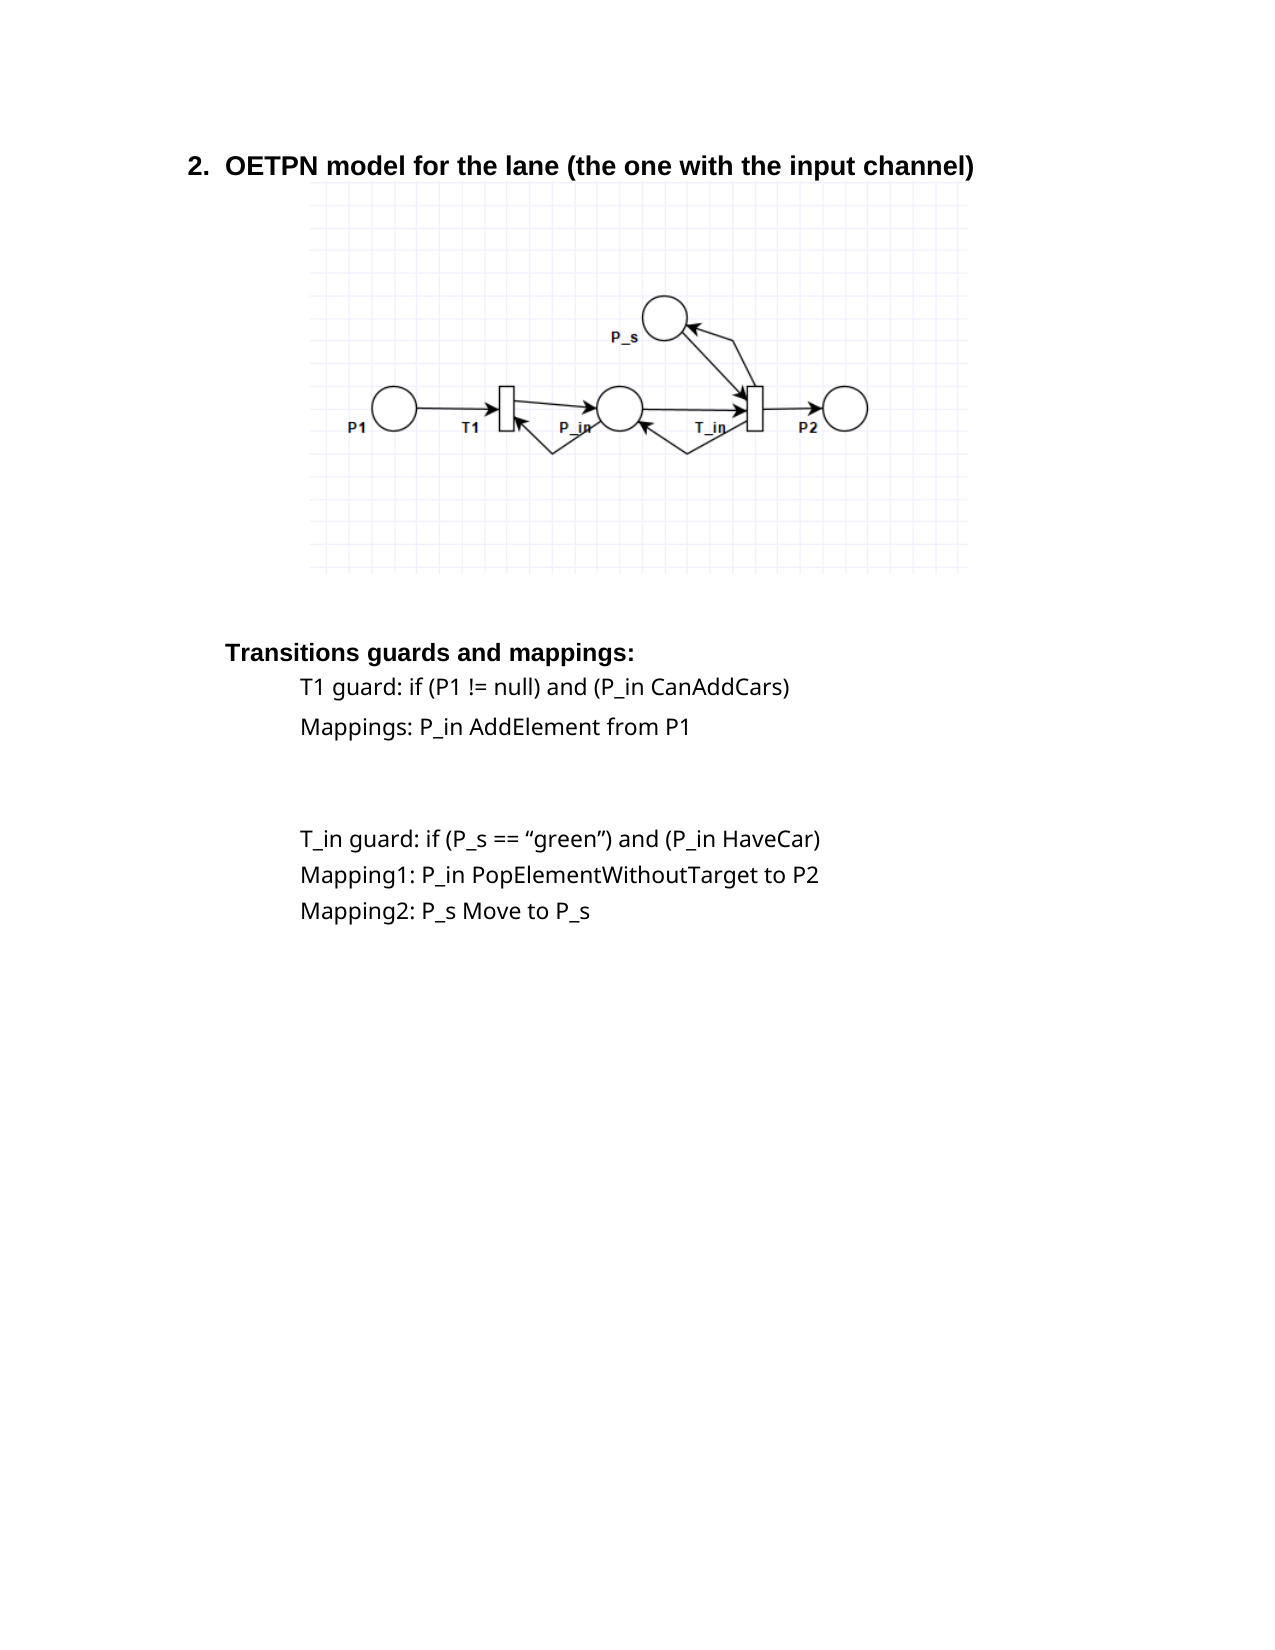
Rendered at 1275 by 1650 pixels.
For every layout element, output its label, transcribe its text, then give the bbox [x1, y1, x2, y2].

text Mappings: P_in AddElement from P1 [300, 711, 925, 742]
list OETPN model for the lane (the one with the input channel) [187, 150, 1212, 181]
text T1 guard: if (P1 != null) and (P_in CanAddCars) [300, 671, 925, 702]
subtitle Transitions guards and mappings: [225, 637, 1212, 666]
picture [309, 181, 968, 574]
text Mapping2: P_s Move to P_s [300, 895, 925, 926]
text Mapping1: P_in PopElementWithoutTarget to P2 [300, 859, 925, 890]
text T_in guard: if (P_s == “green”) and (P_in HaveCar) [300, 823, 925, 854]
